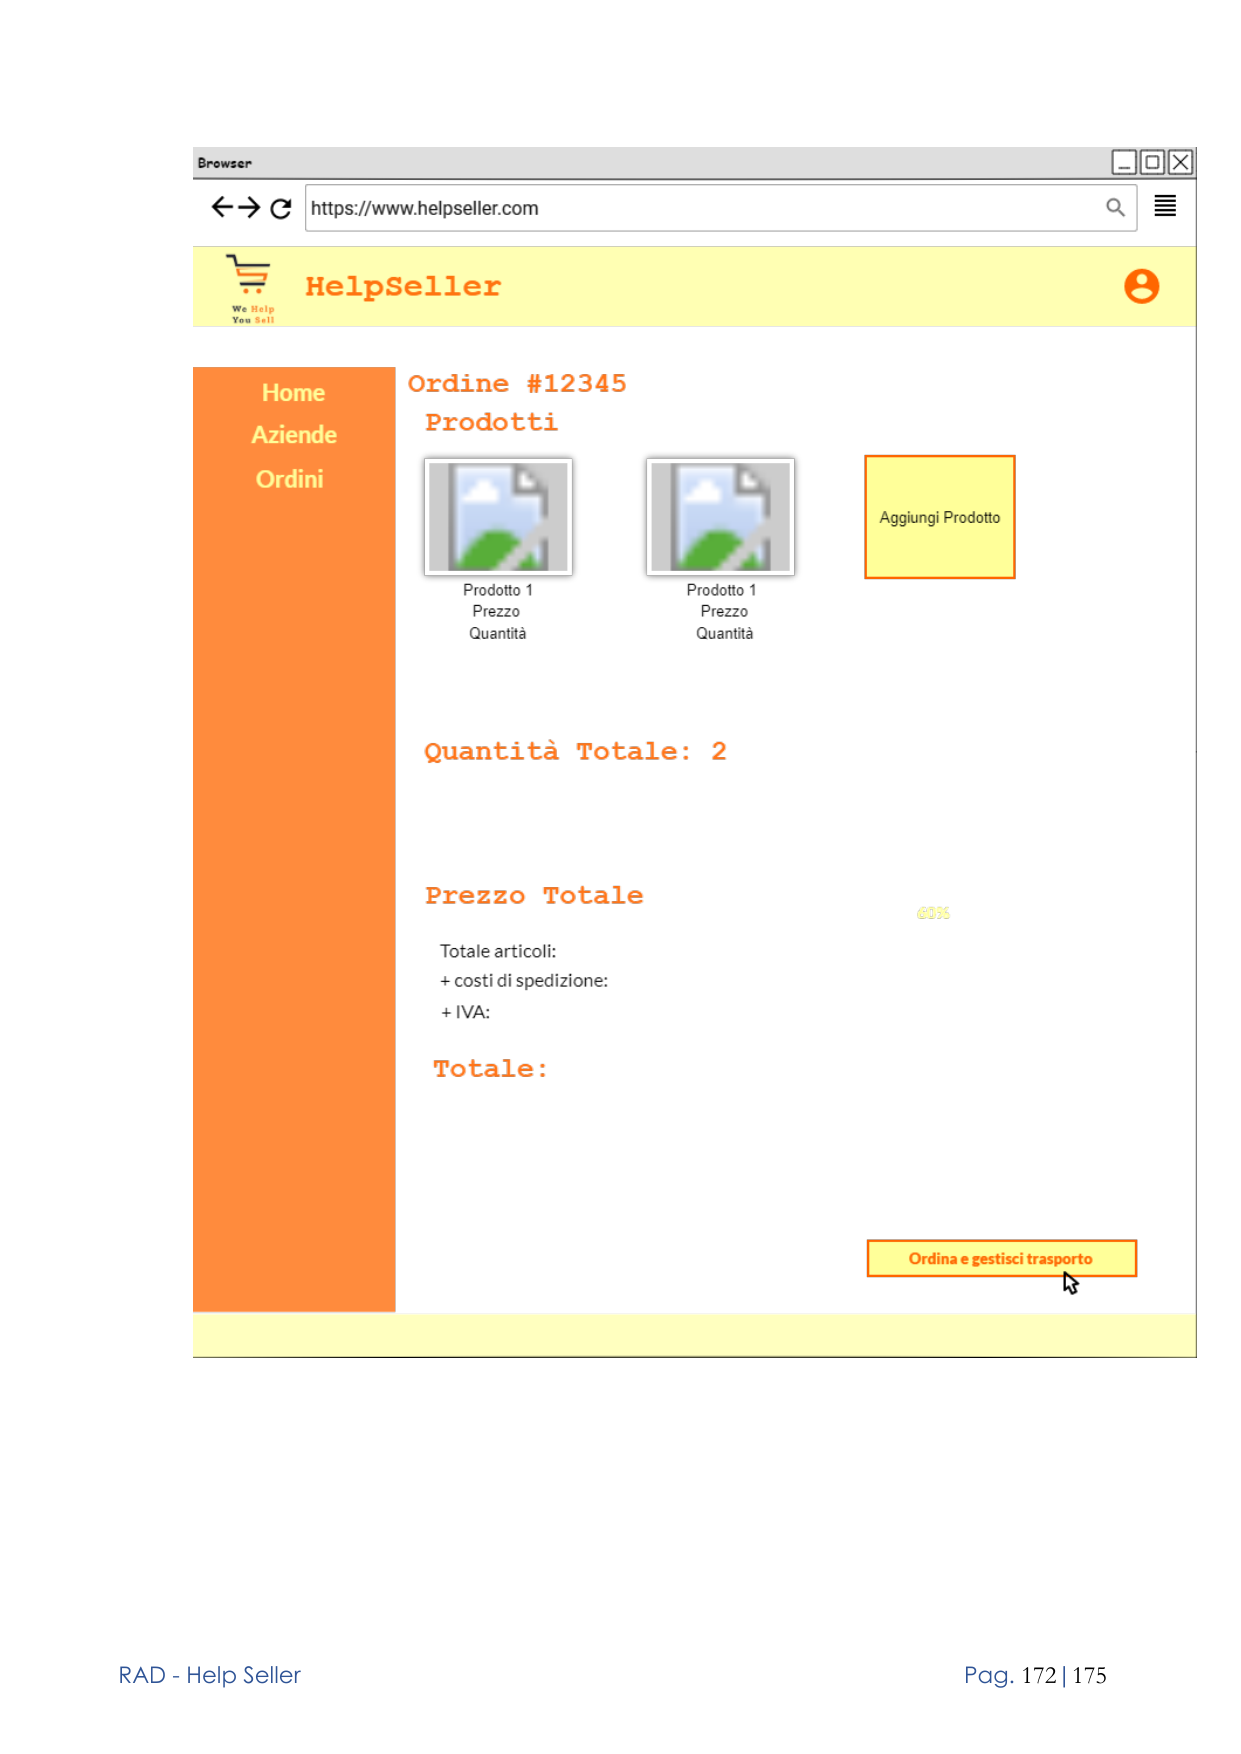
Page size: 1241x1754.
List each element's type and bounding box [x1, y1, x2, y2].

picture [193, 147, 1197, 1358]
